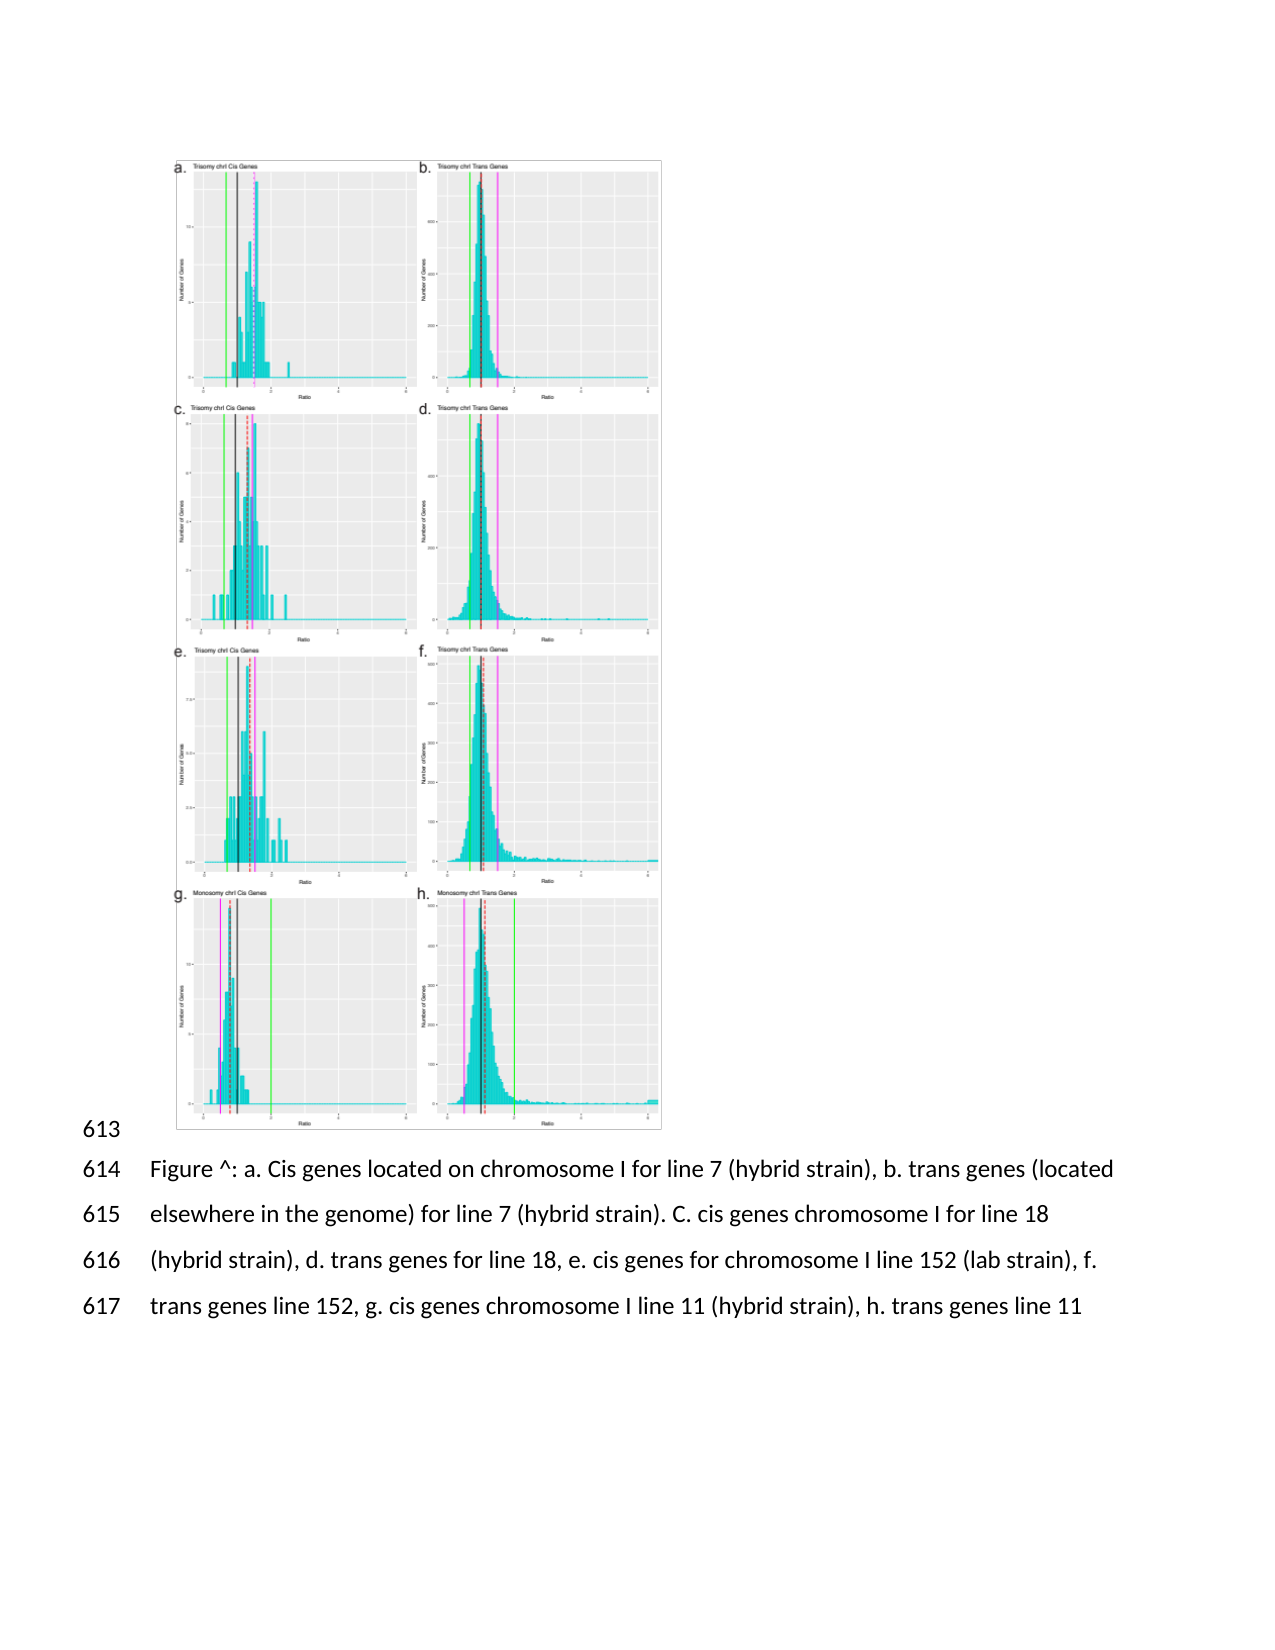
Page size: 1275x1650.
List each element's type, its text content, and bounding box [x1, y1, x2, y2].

text Figure ^: a. Cis genes located on chromosome I for line 7 (hybrid strain), b. trans genes (located elsewhere in the genome) for line 7 (hybrid strain). C. cis genes chromosome I for line 18 (hybrid strain), d. trans genes for line 18, e. cis genes for chromosome I line 152 (lab strain), f. trans genes line 152, g. cis genes chromosome I line 11 (hybrid strain), h. trans genes line 11 [150, 1153, 1125, 1320]
